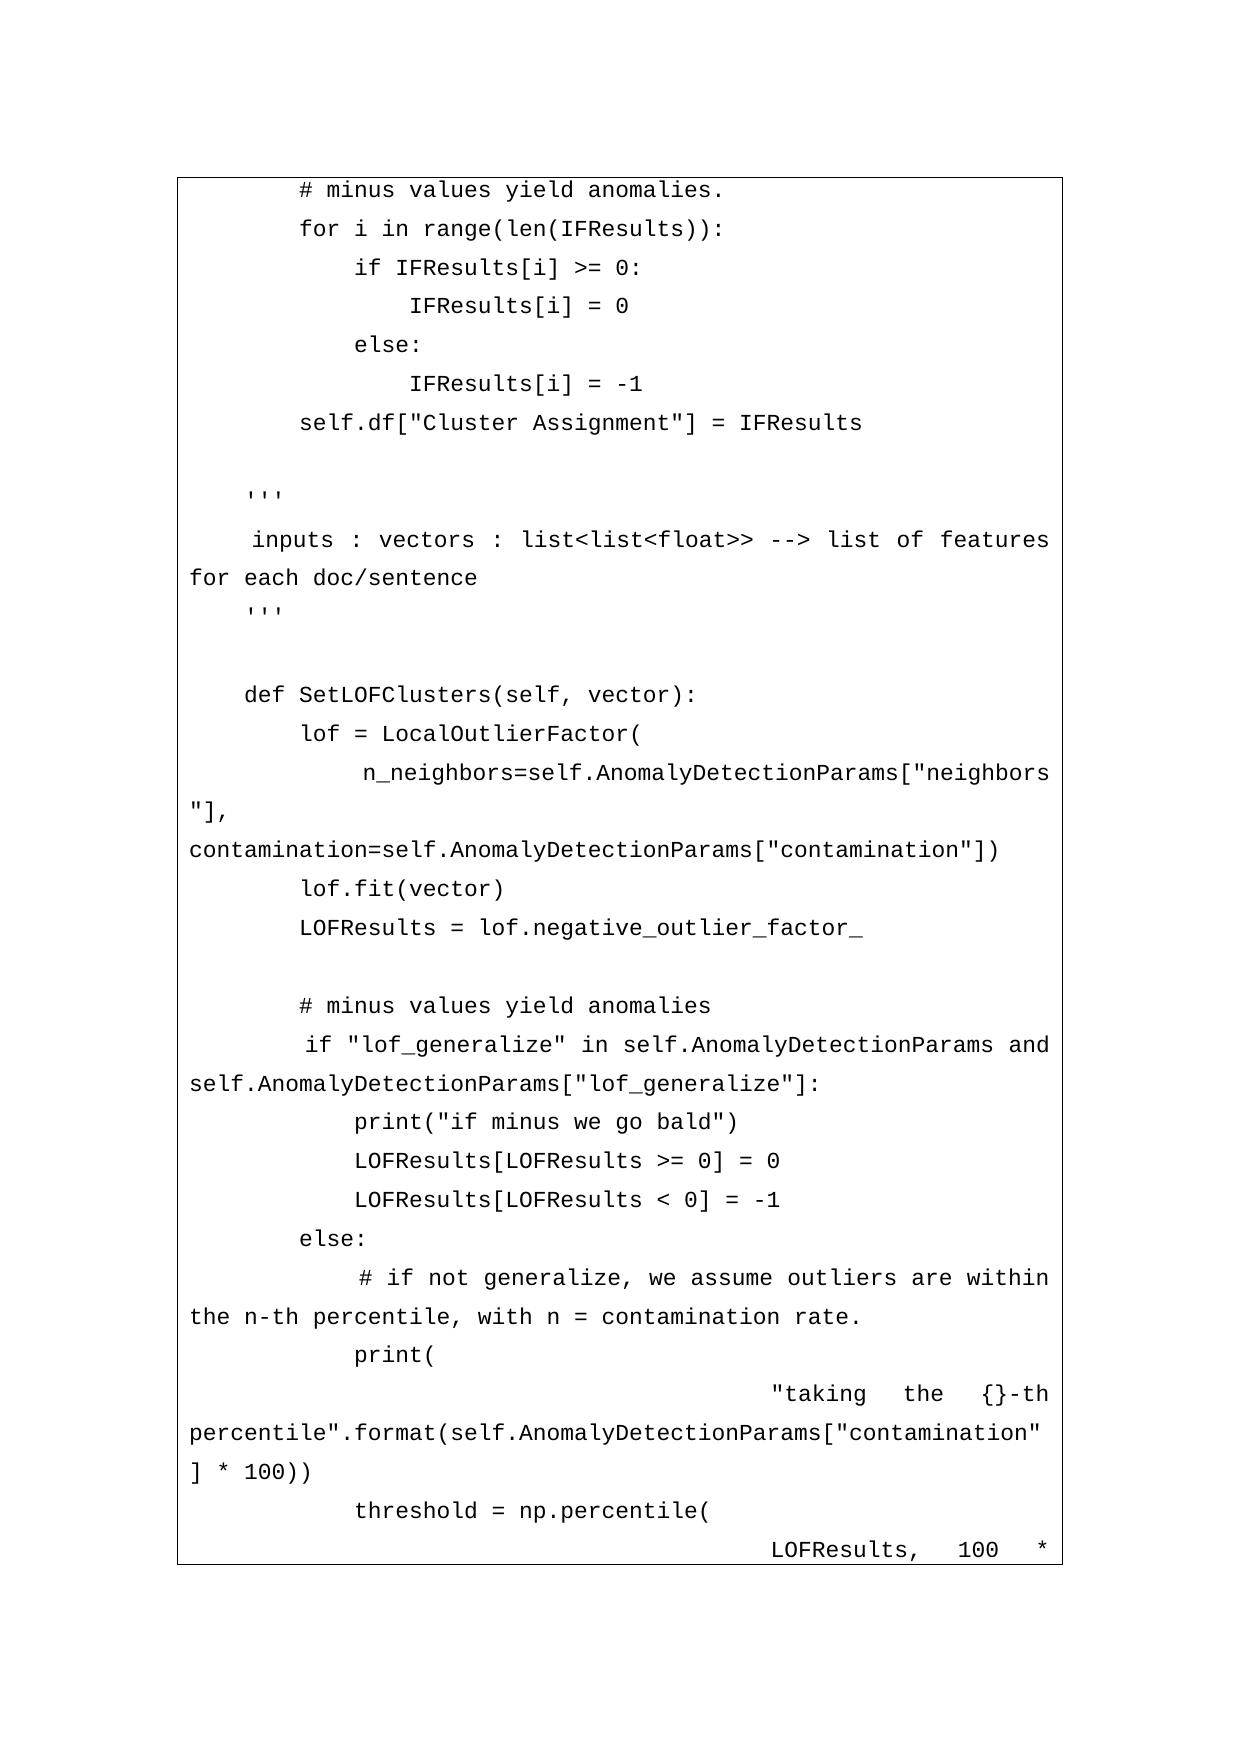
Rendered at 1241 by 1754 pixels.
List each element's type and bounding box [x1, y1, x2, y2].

table_header [178, 178, 1062, 1564]
